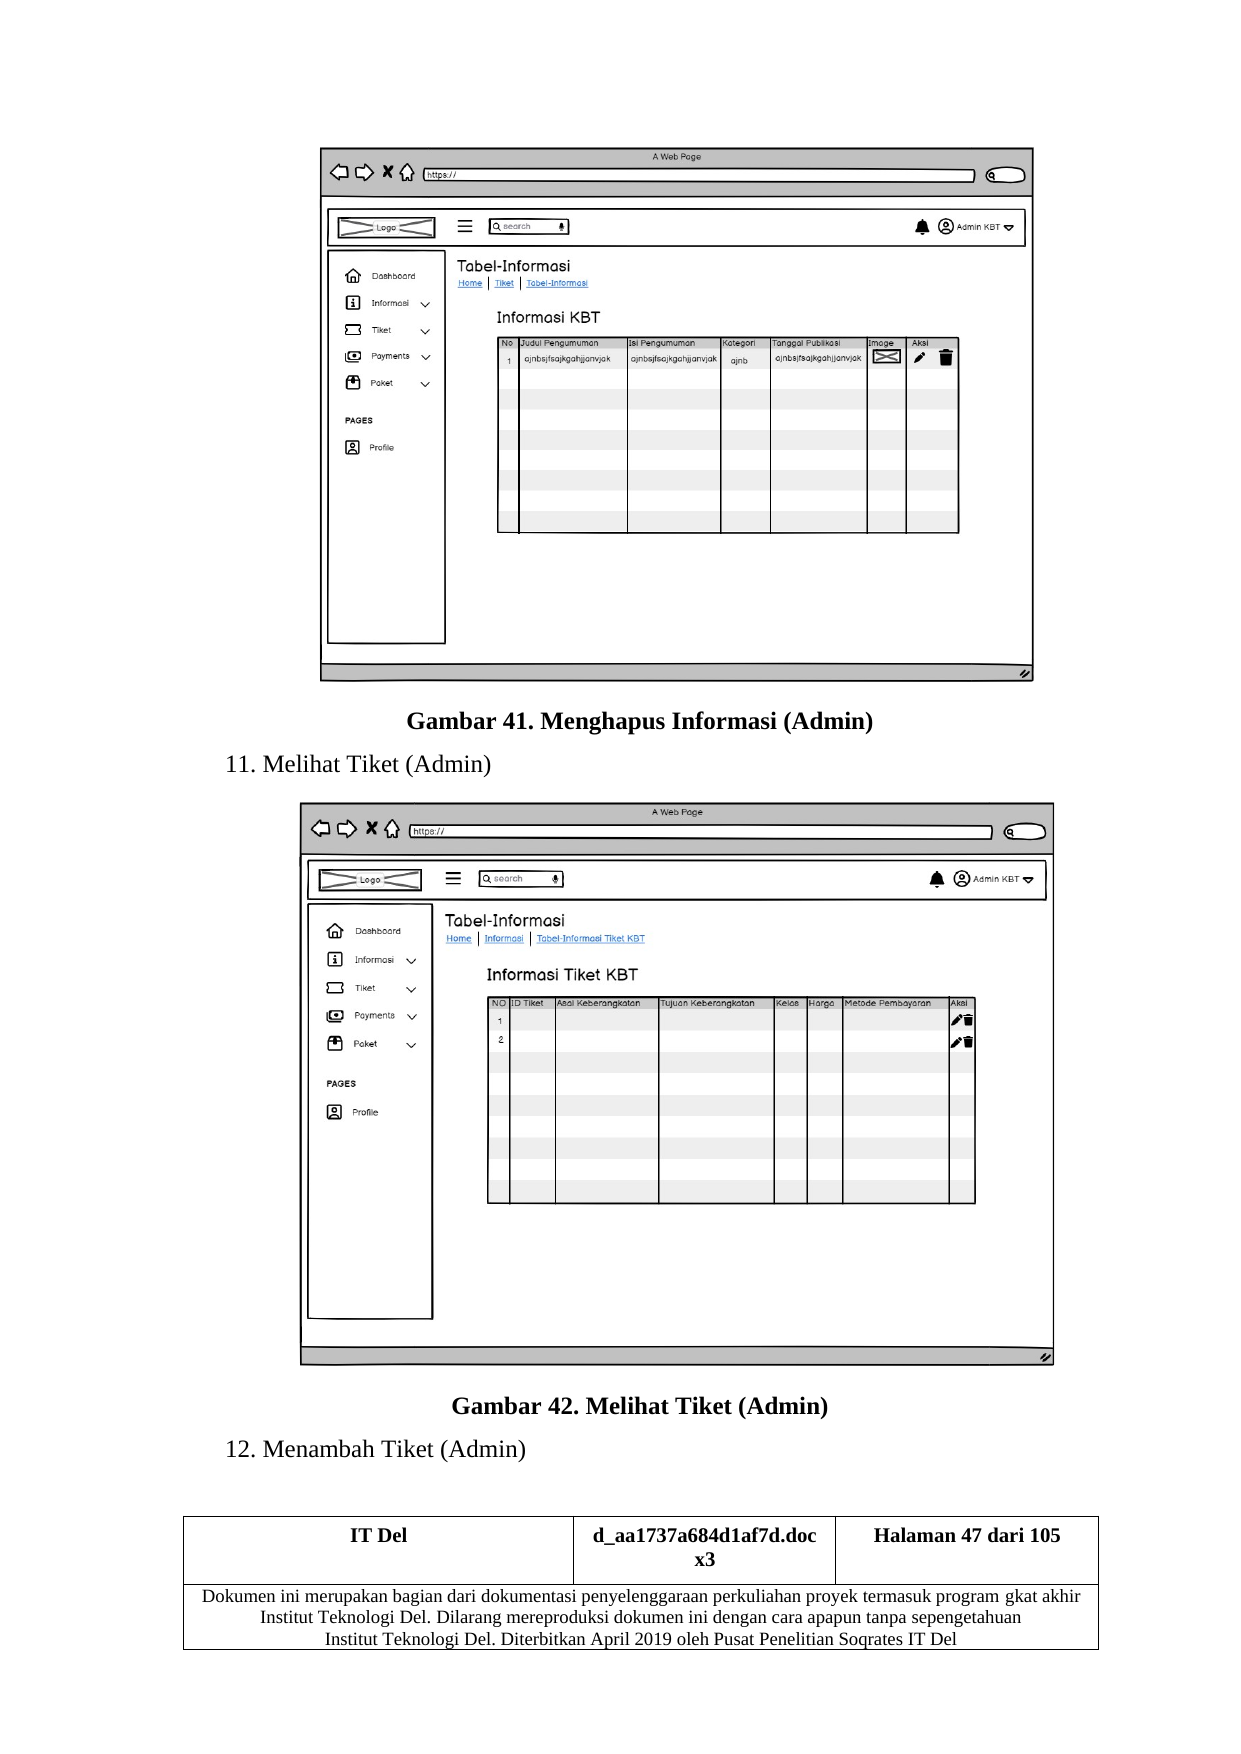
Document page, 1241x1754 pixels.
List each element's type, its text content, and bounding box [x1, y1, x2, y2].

picture [299, 802, 1055, 1366]
picture [319, 147, 1034, 682]
list Menambah Tiket (Admin) [225, 1434, 1092, 1463]
list Melihat Tiket (Admin) [225, 749, 1092, 778]
